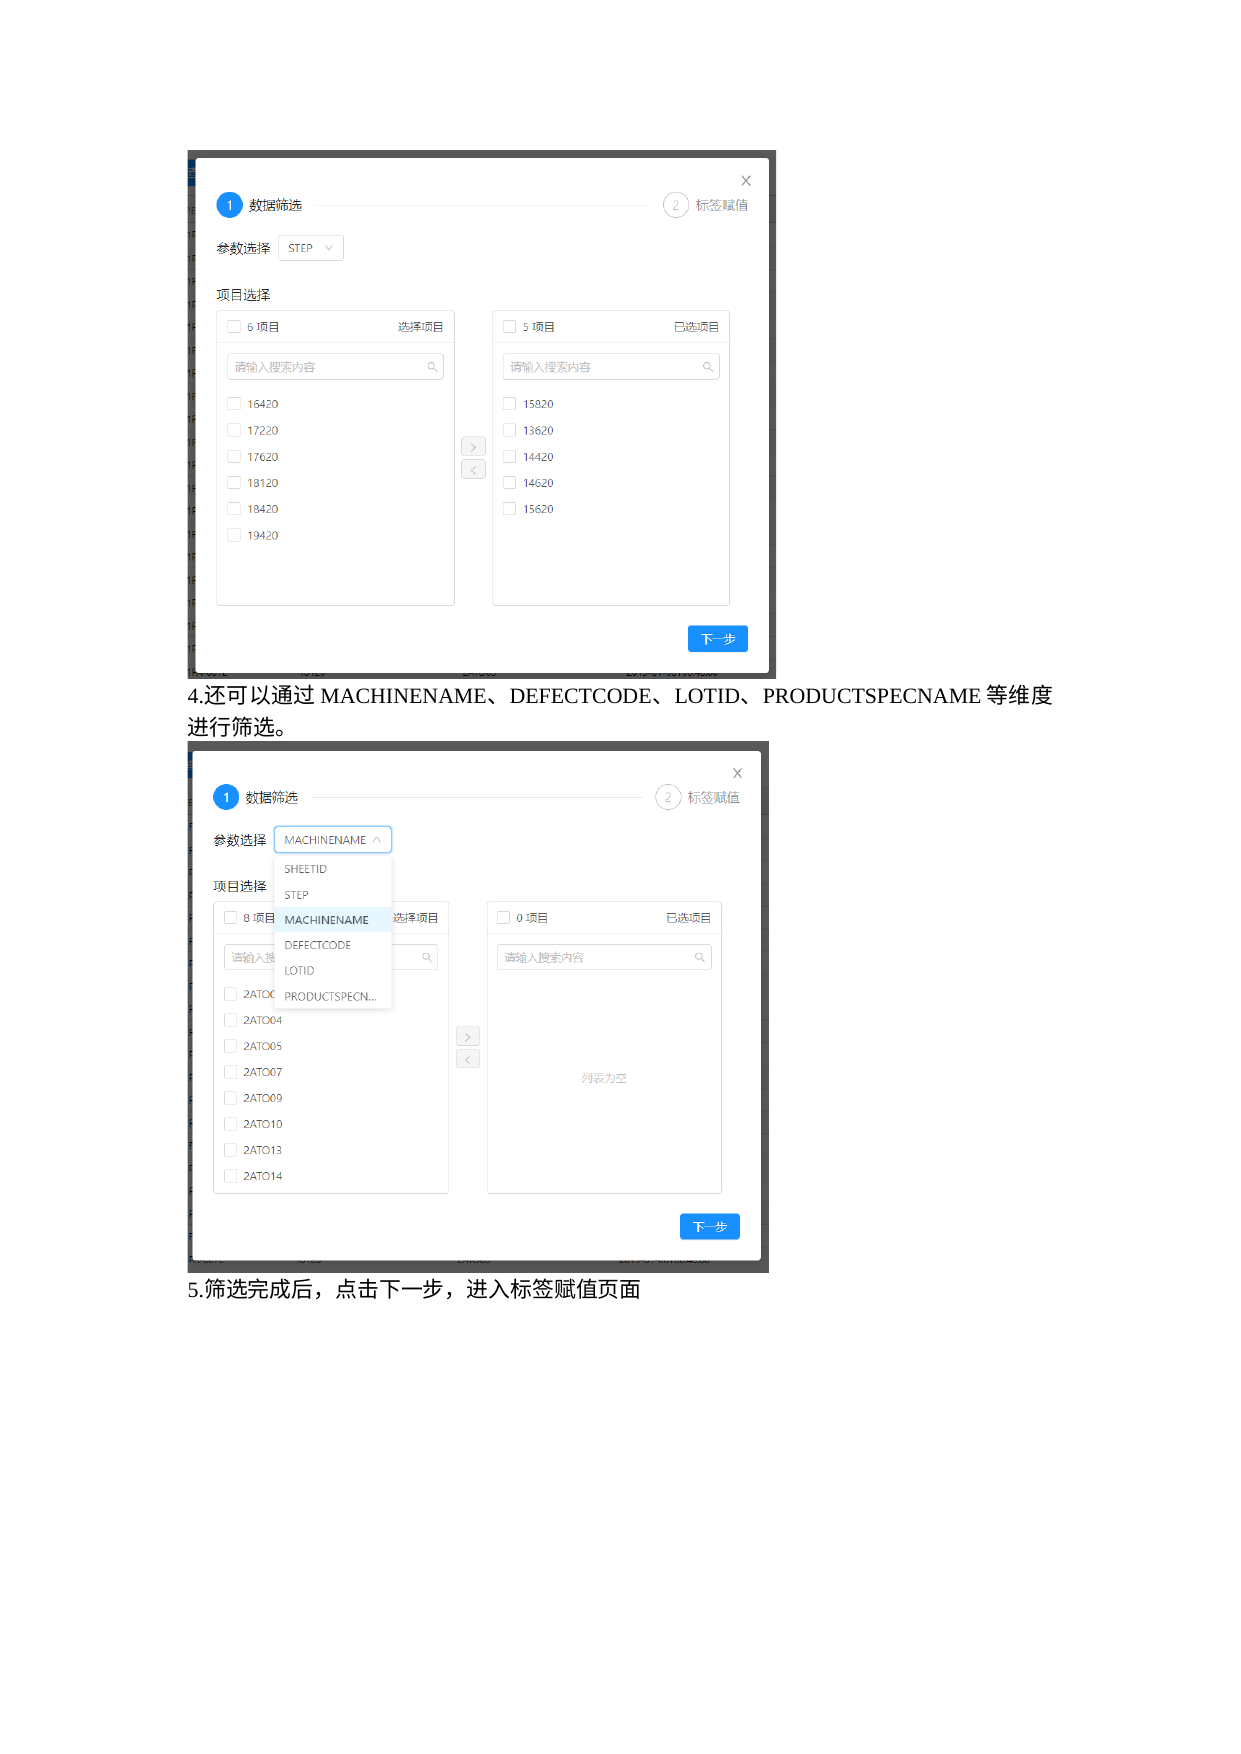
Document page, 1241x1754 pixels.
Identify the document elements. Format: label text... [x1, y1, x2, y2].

picture [187, 741, 769, 1273]
text 4.还可以通过MACHINENAME、DEFECTCODE、LOTID、PRODUCTSPECNAME等维度进行筛选。 [187, 678, 1053, 742]
text 5.筛选完成后，点击下一步，进入标签赋值页面 [187, 1272, 1053, 1304]
picture [187, 150, 777, 679]
